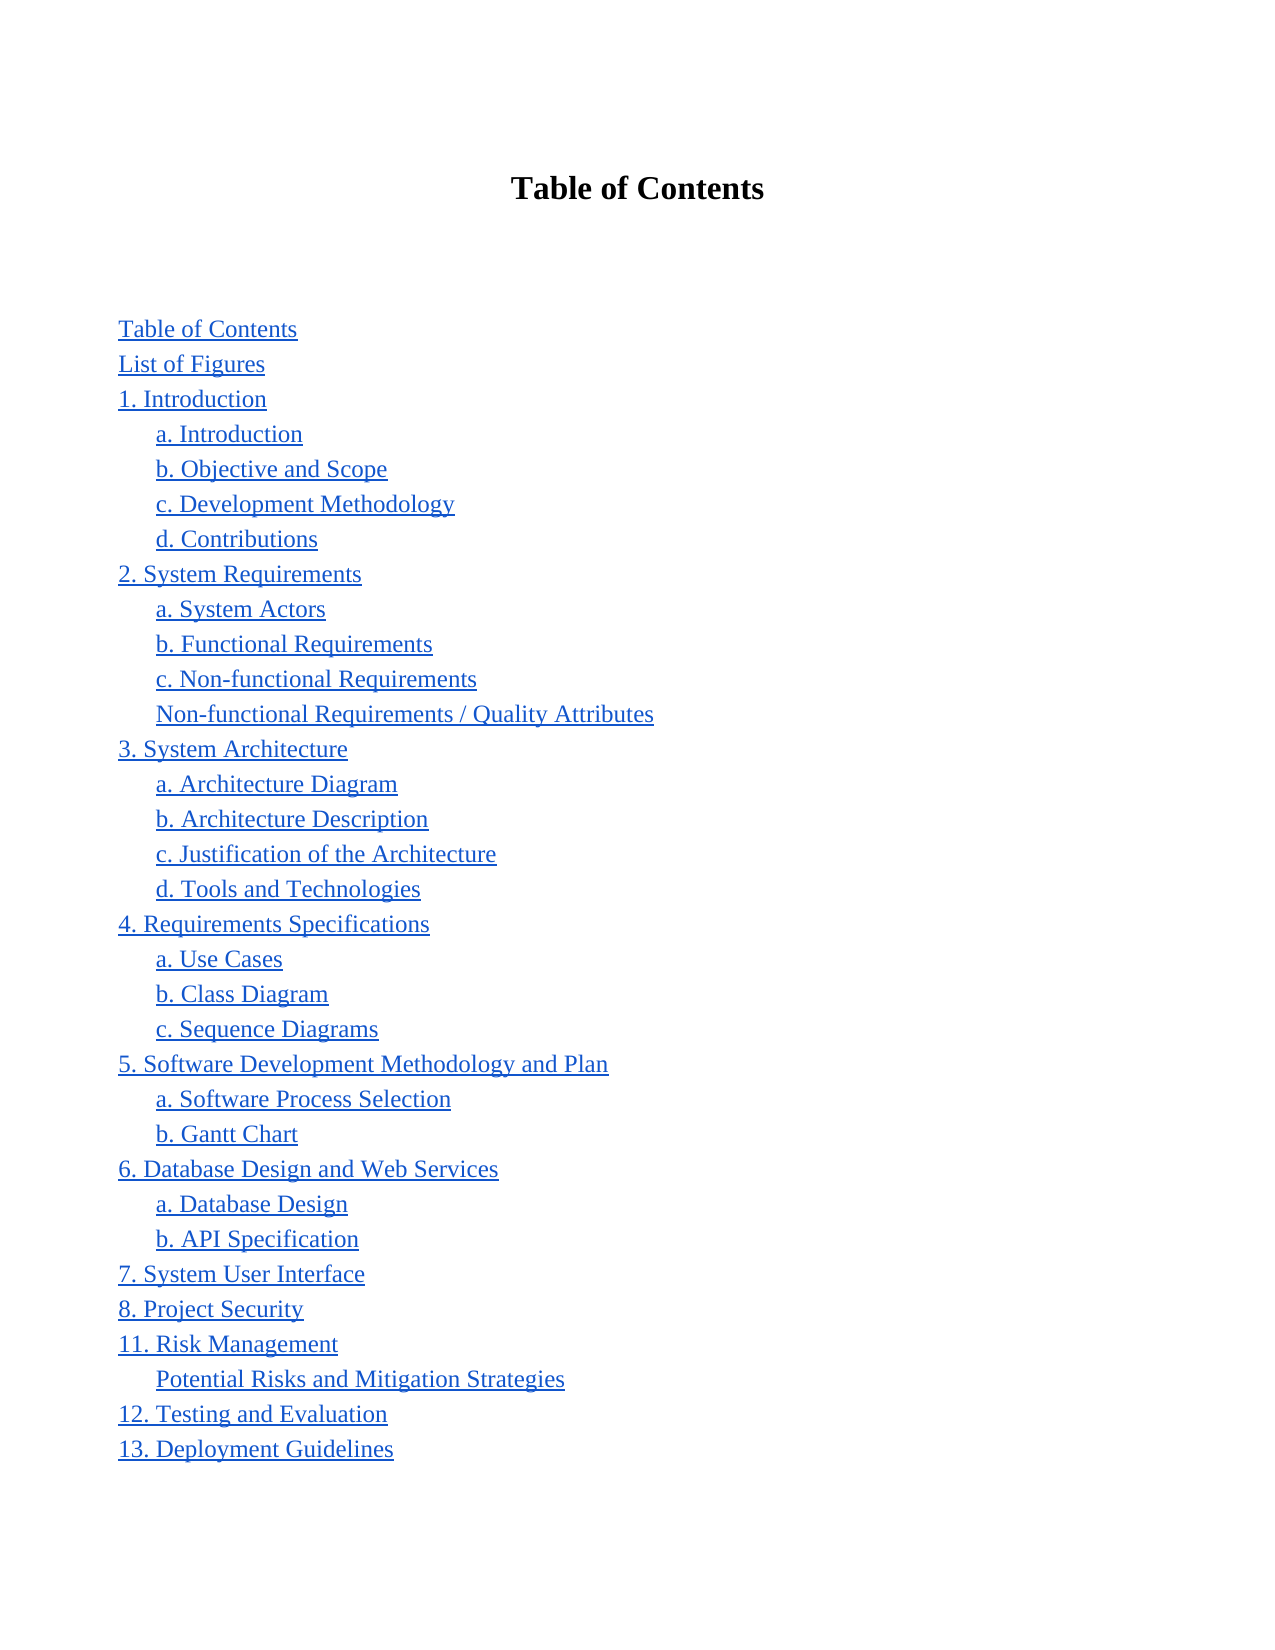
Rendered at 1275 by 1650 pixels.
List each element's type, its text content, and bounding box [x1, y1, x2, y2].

subtitle Table of Contents [118, 168, 1157, 206]
